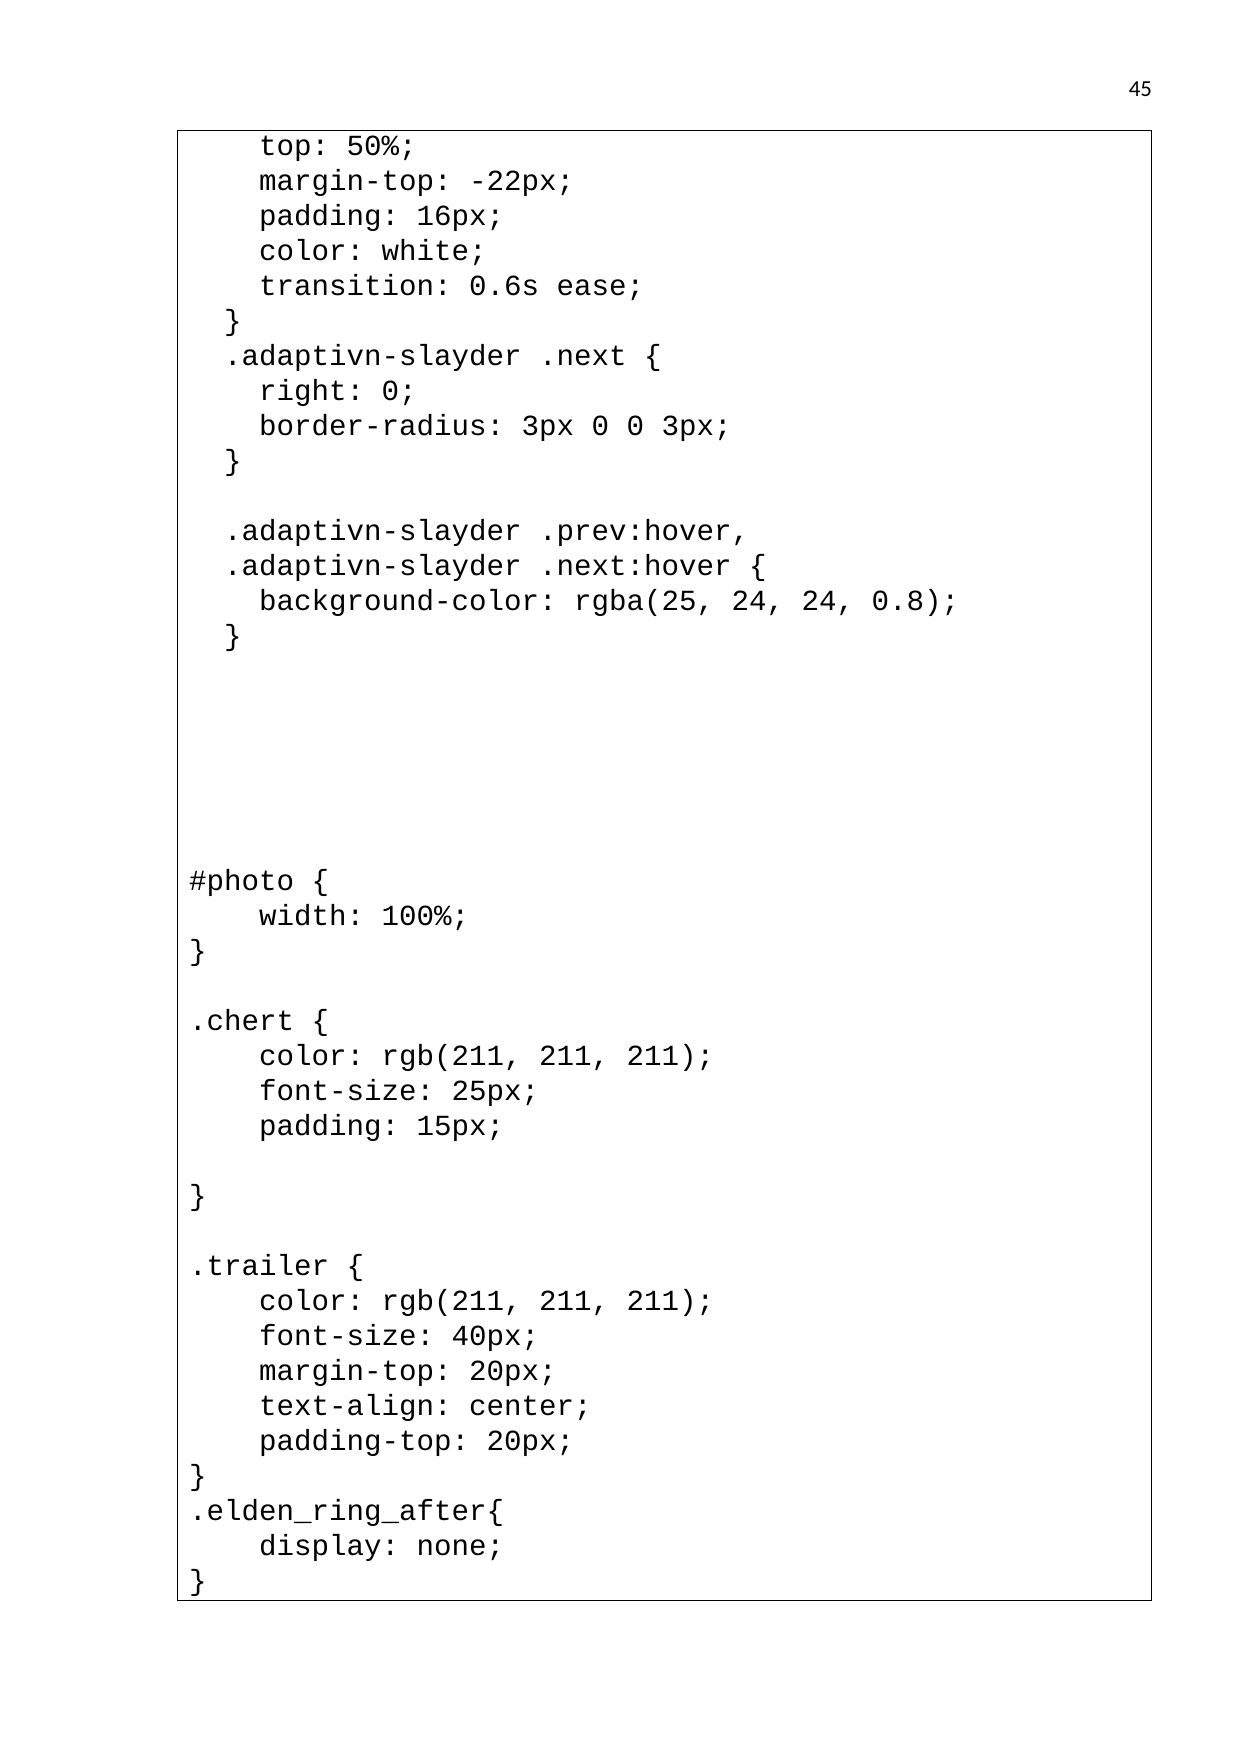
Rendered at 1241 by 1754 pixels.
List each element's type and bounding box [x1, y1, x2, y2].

table_header [178, 131, 1151, 1600]
